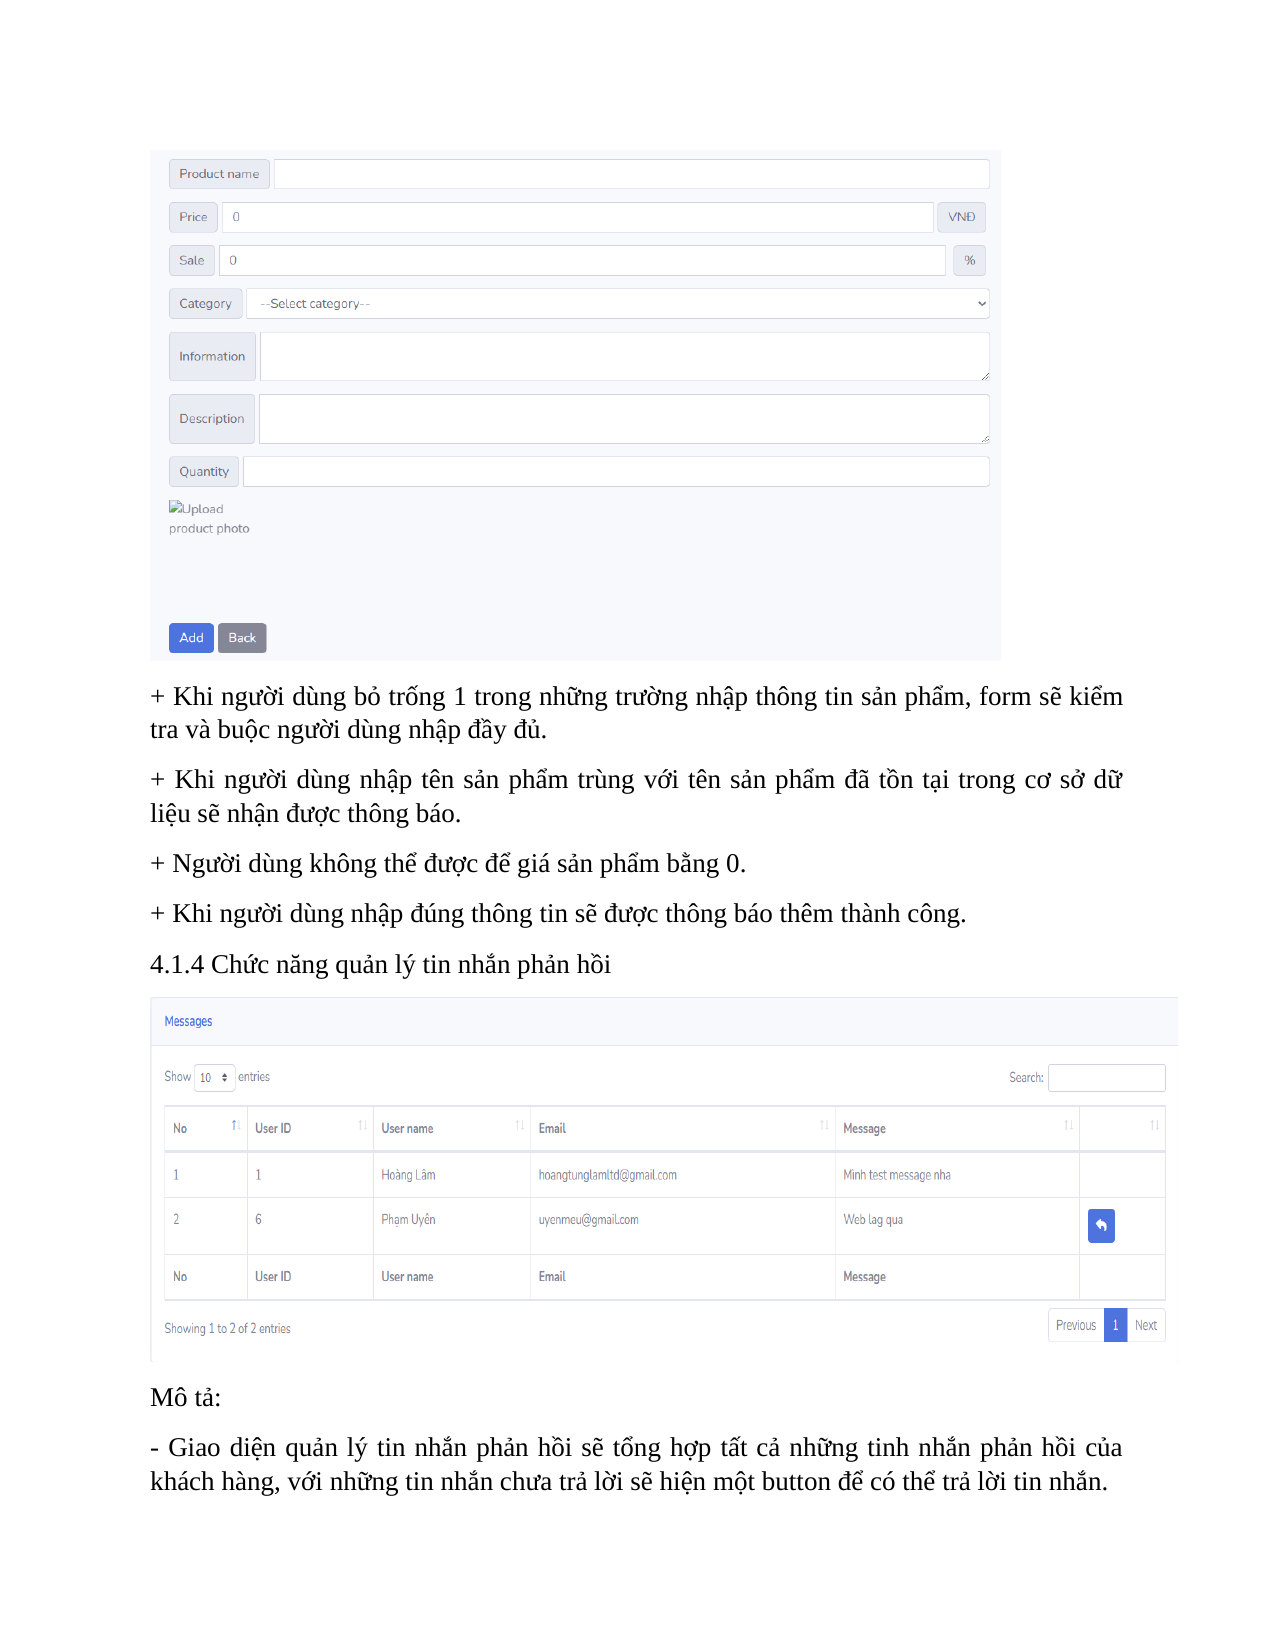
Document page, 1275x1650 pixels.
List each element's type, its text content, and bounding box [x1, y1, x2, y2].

text - Giao diện quản lý tin nhắn phản hồi sẽ tổng hợp tất cả những tinh nhắn phản hồi của khách hàng, với những tin nhắn chưa trả lời sẽ hiện một button để có thể trả lời tin nhắn. [150, 1431, 1125, 1496]
text + Khi người dùng nhập tên sản phẩm trùng với tên sản phẩm đã tồn tại trong cơ sở dữ liệu sẽ nhận được thông báo. [150, 763, 1125, 828]
text Mô tả: [150, 1381, 1125, 1412]
text + Khi người dùng nhập đúng thông tin sẽ được thông báo thêm thành công. [150, 897, 1125, 929]
text + Người dùng không thể được để giá sản phẩm bằng 0. [150, 847, 1125, 878]
picture [150, 997, 1179, 1362]
picture [150, 150, 1002, 661]
text 4.1.4 Chức năng quản lý tin nhắn phản hồi [150, 948, 1125, 979]
text + Khi người dùng bỏ trống 1 trong những trường nhập thông tin sản phẩm, form sẽ kiểm tra và buộc người dùng nhập đầy đủ. [150, 680, 1125, 744]
